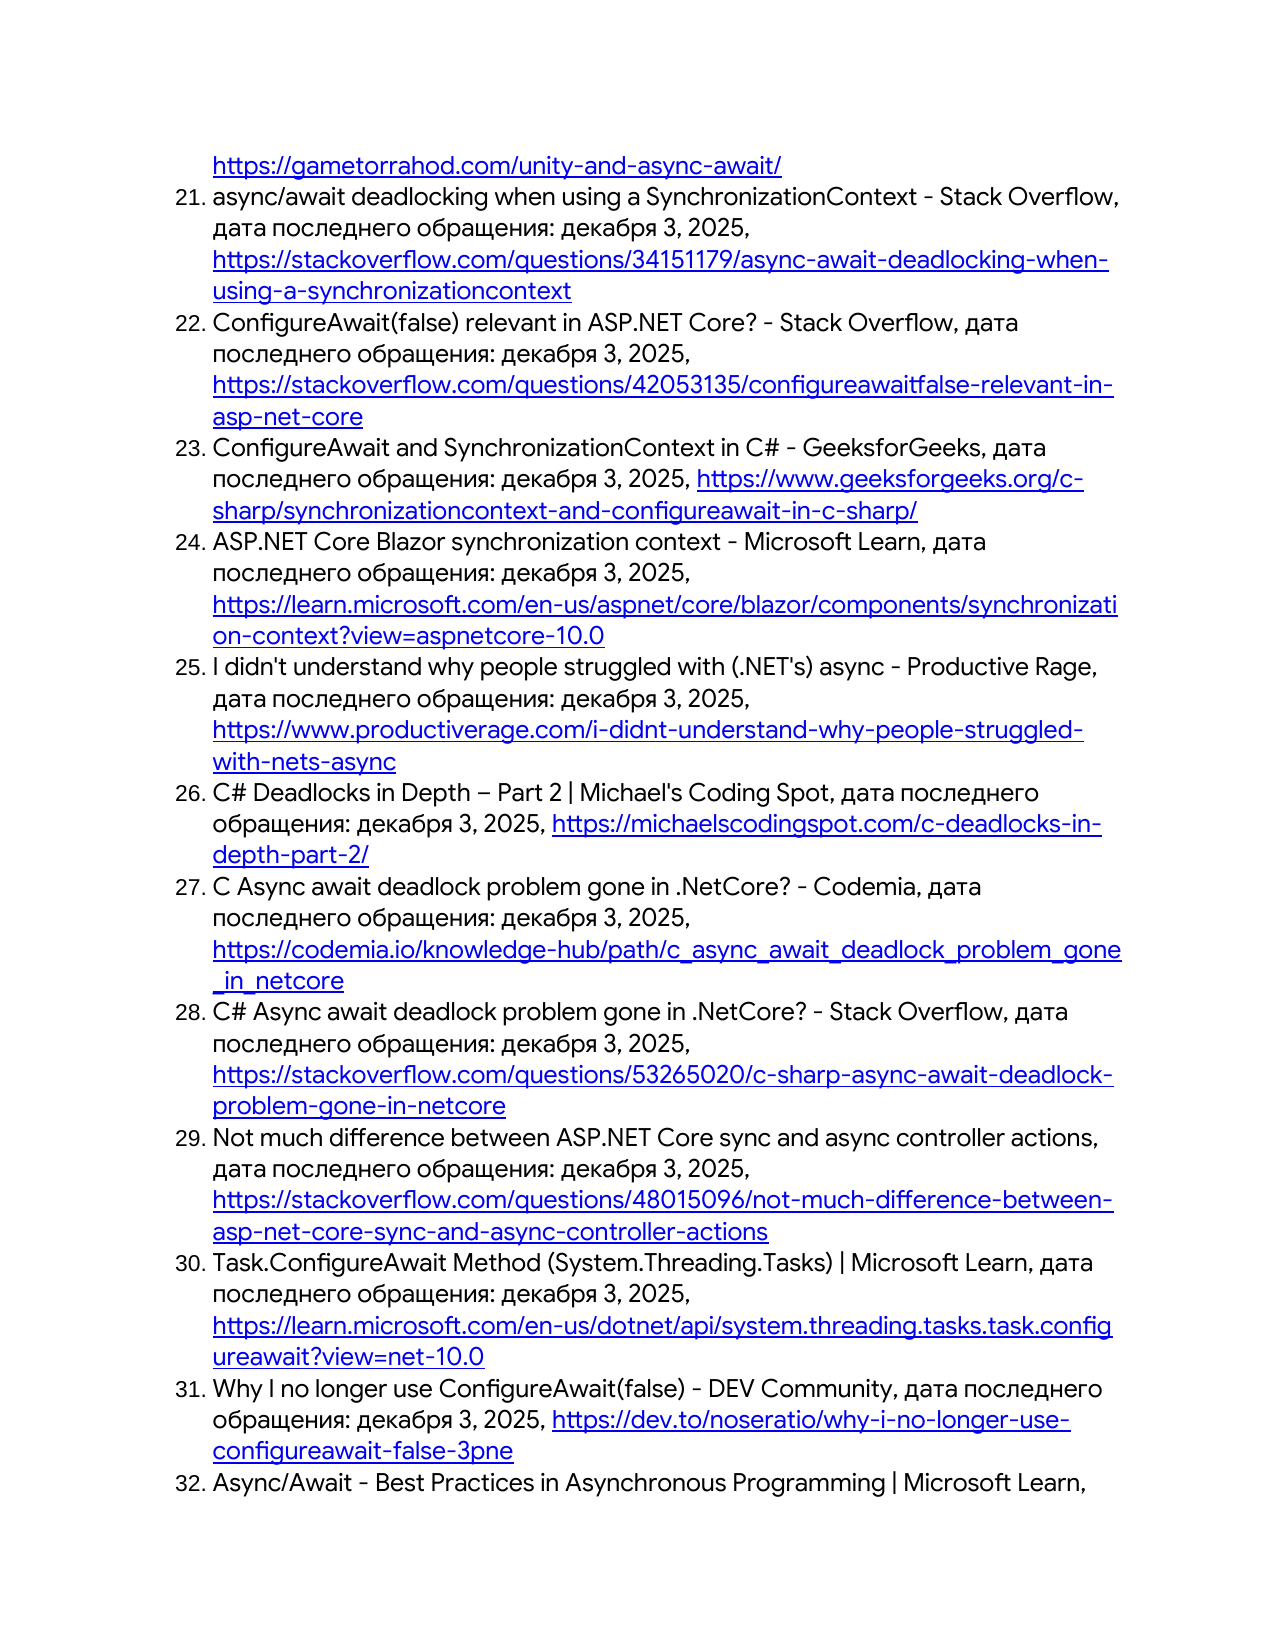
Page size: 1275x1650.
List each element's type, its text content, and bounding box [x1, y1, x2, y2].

list Why I no longer use ConfigureAwait(false) - DEV Community, дата последнего обращения: декабря 3, 2025, https://dev.to/noseratio/why-i-no-longer-use-configureawait-false-3pne [175, 1373, 1125, 1467]
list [175, 150, 1125, 181]
list Not much difference between ASP.NET Core sync and async controller actions, дата последнего обращения: декабря 3, 2025, https://stackoverflow.com/questions/48015096/not-much-difference-between-asp-net-core-sync-and-async-controller-actions [175, 1122, 1125, 1247]
list Task.ConfigureAwait Method (System.Threading.Tasks) | Microsoft Learn, дата последнего обращения: декабря 3, 2025, https://learn.microsoft.com/en-us/dotnet/api/system.threading.tasks.task.configureawait?view=net-10.0 [175, 1247, 1125, 1373]
list async/await deadlocking when using a SynchronizationContext - Stack Overflow, дата последнего обращения: декабря 3, 2025, https://stackoverflow.com/questions/34151179/async-await-deadlocking-when-using-a-synchronizationcontext [175, 181, 1125, 307]
list C Async await deadlock problem gone in .NetCore? - Codemia, дата последнего обращения: декабря 3, 2025, https://codemia.io/knowledge-hub/path/c_async_await_deadlock_problem_gone_in_netcore [175, 871, 1125, 997]
list ConfigureAwait(false) relevant in ASP.NET Core? - Stack Overflow, дата последнего обращения: декабря 3, 2025, https://stackoverflow.com/questions/42053135/configureawaitfalse-relevant-in-asp-net-core [175, 307, 1125, 432]
list C# Deadlocks in Depth – Part 2 | Michael's Coding Spot, дата последнего обращения: декабря 3, 2025, https://michaelscodingspot.com/c-deadlocks-in-depth-part-2/ [175, 777, 1125, 871]
list ASP.NET Core Blazor synchronization context - Microsoft Learn, дата последнего обращения: декабря 3, 2025, https://learn.microsoft.com/en-us/aspnet/core/blazor/components/synchronization-context?view=aspnetcore-10.0 [175, 526, 1125, 652]
list I didn't understand why people struggled with (.NET's) async - Productive Rage, дата последнего обращения: декабря 3, 2025, https://www.productiverage.com/i-didnt-understand-why-people-struggled-with-nets-async [175, 652, 1125, 777]
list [175, 1467, 1125, 1498]
list ConfigureAwait and SynchronizationContext in C# - GeeksforGeeks, дата последнего обращения: декабря 3, 2025, https://www.geeksforgeeks.org/c-sharp/synchronizationcontext-and-configureawait-in-c-sharp/ [175, 432, 1125, 526]
list C# Async await deadlock problem gone in .NetCore? - Stack Overflow, дата последнего обращения: декабря 3, 2025, https://stackoverflow.com/questions/53265020/c-sharp-async-await-deadlock-problem-gone-in-netcore [175, 997, 1125, 1122]
